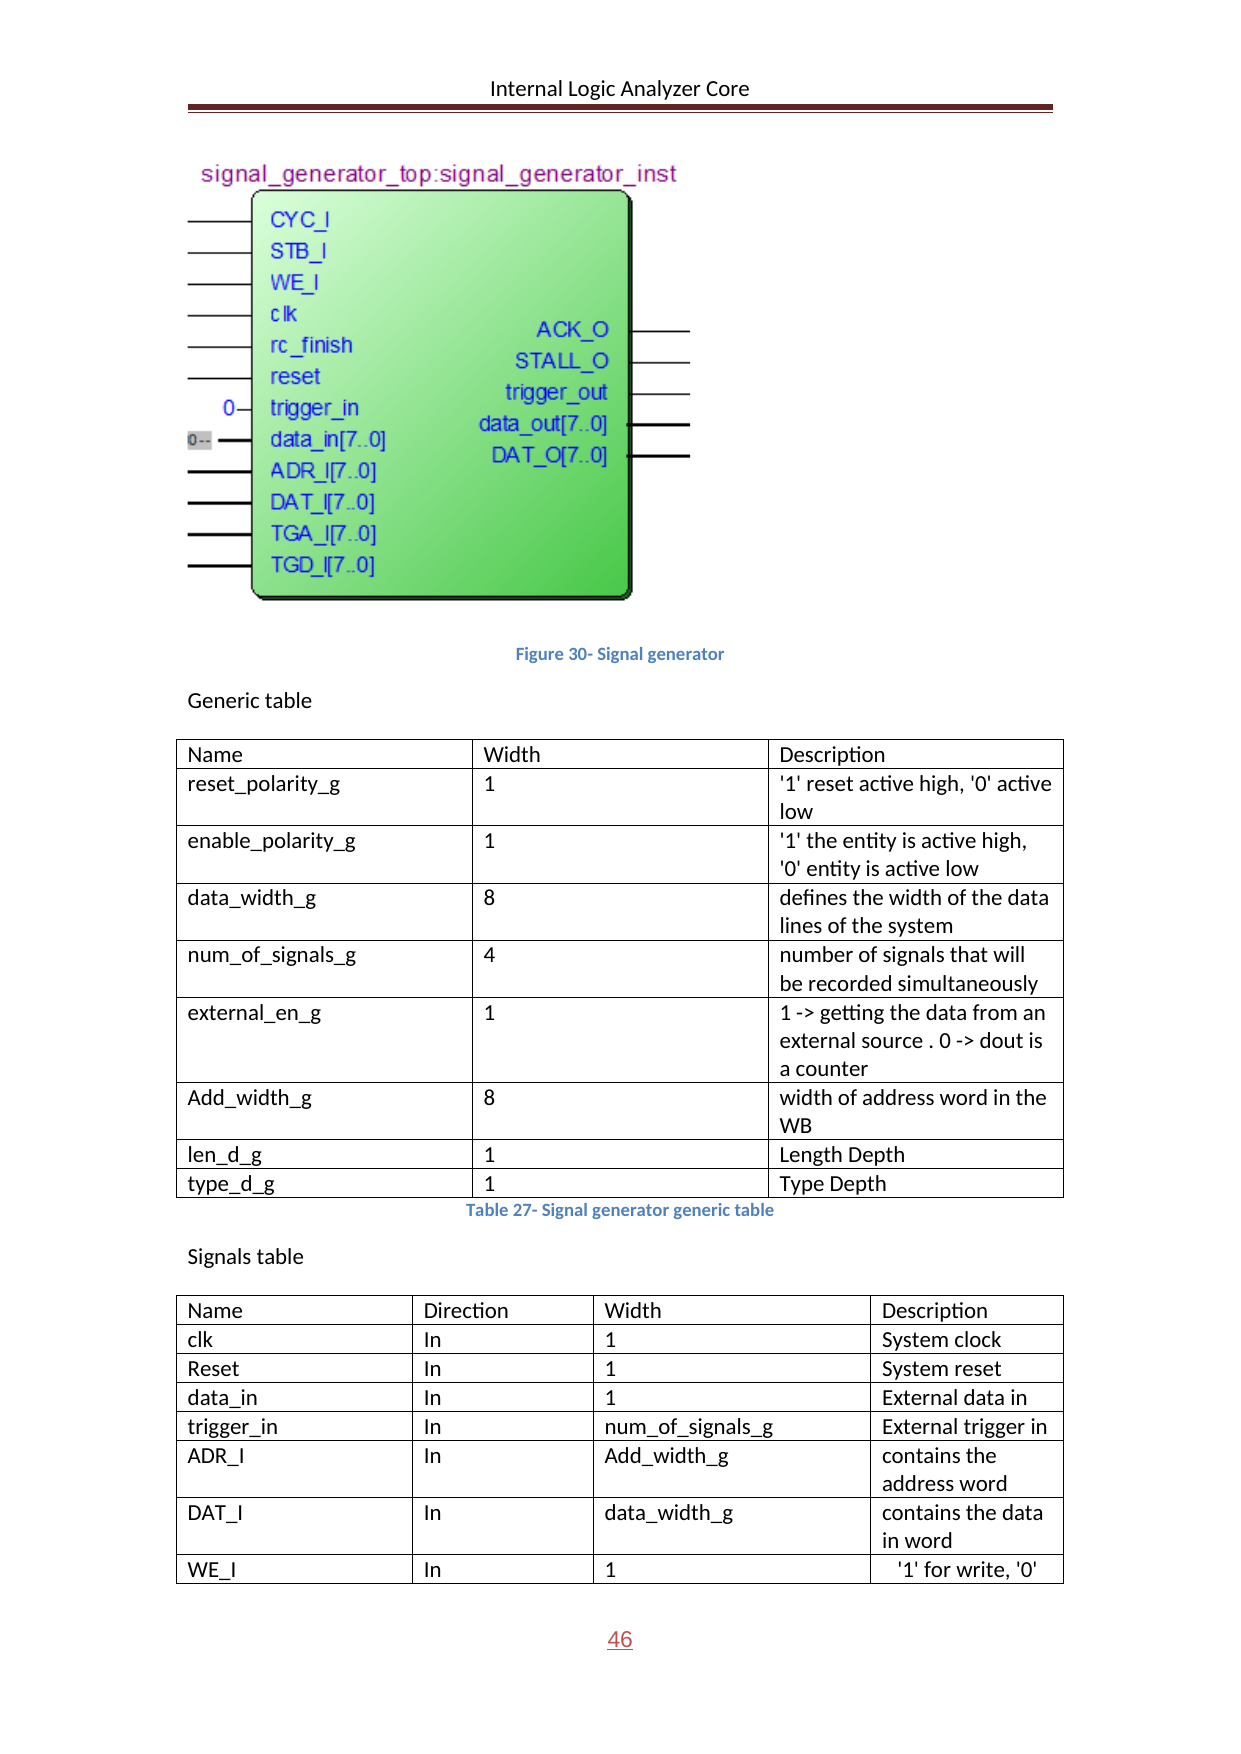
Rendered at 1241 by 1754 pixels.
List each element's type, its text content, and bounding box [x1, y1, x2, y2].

table_cell contains the data in word [871, 1498, 1063, 1554]
table_cell In [413, 1354, 593, 1382]
table_cell System clock [871, 1325, 1063, 1353]
table_cell Add_width_g [594, 1441, 870, 1497]
table_cell In [413, 1383, 593, 1411]
picture [187, 150, 690, 618]
table_cell Type Depth [769, 1169, 1063, 1197]
table_cell External trigger in [871, 1412, 1063, 1440]
table_cell '1' reset active high, '0' active low [769, 769, 1063, 825]
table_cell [871, 1555, 1063, 1583]
table_cell 1 [594, 1354, 870, 1382]
table_cell ADR_I [177, 1441, 412, 1497]
table_cell Reset [177, 1354, 412, 1382]
table_cell 1 [594, 1325, 870, 1353]
table_header Width [473, 740, 768, 768]
table_header Width [594, 1296, 870, 1324]
table_cell '1' the entity is active high, '0' entity is active low [769, 826, 1063, 882]
table_cell 1 [473, 769, 768, 825]
table_cell contains the address word [871, 1441, 1063, 1497]
text Generic table [187, 686, 1053, 714]
table_cell reset_polarity_g [177, 769, 472, 825]
table_cell data_width_g [177, 884, 472, 939]
table_cell In [413, 1555, 593, 1583]
table_cell In [413, 1498, 593, 1554]
table_cell Length Depth [769, 1140, 1063, 1168]
table_header Description [769, 740, 1063, 768]
table_cell 1 [473, 826, 768, 882]
table_cell 8 [473, 1083, 768, 1139]
table_cell 1 [473, 1140, 768, 1168]
table_cell 1 [594, 1383, 870, 1411]
table_cell External data in [871, 1383, 1063, 1411]
table_cell type_d_g [177, 1169, 472, 1197]
table_cell WE_I [177, 1555, 412, 1583]
text Signals table [187, 1242, 1053, 1270]
table_cell System reset [871, 1354, 1063, 1382]
table_cell enable_polarity_g [177, 826, 472, 882]
table_cell 1 [594, 1555, 870, 1583]
table_cell Add_width_g [177, 1083, 472, 1139]
table_cell width of address word in the WB [769, 1083, 1063, 1139]
table_cell 4 [473, 941, 768, 997]
table_header Name [177, 1296, 412, 1324]
table_cell num_of_signals_g [594, 1412, 870, 1440]
table_cell trigger_in [177, 1412, 412, 1440]
table_cell data_width_g [594, 1498, 870, 1554]
table_cell In [413, 1325, 593, 1353]
table_cell num_of_signals_g [177, 941, 472, 997]
table_header Description [871, 1296, 1063, 1324]
table_cell defines the width of the data lines of the system [769, 884, 1063, 939]
table_cell In [413, 1441, 593, 1497]
table_cell 1 -> getting the data from an external source . 0 -> dout is a counter [769, 998, 1063, 1082]
table_cell len_d_g [177, 1140, 472, 1168]
table_cell 8 [473, 884, 768, 939]
table_cell clk [177, 1325, 412, 1353]
table_header Direction [413, 1296, 593, 1324]
table_cell data_in [177, 1383, 412, 1411]
table_cell 1 [473, 1169, 768, 1197]
table_header Name [177, 740, 472, 768]
table_cell 1 [473, 998, 768, 1082]
table_cell DAT_I [177, 1498, 412, 1554]
table_cell In [413, 1412, 593, 1440]
table_cell number of signals that will be recorded simultaneously [769, 941, 1063, 997]
table_cell external_en_g [177, 998, 472, 1082]
